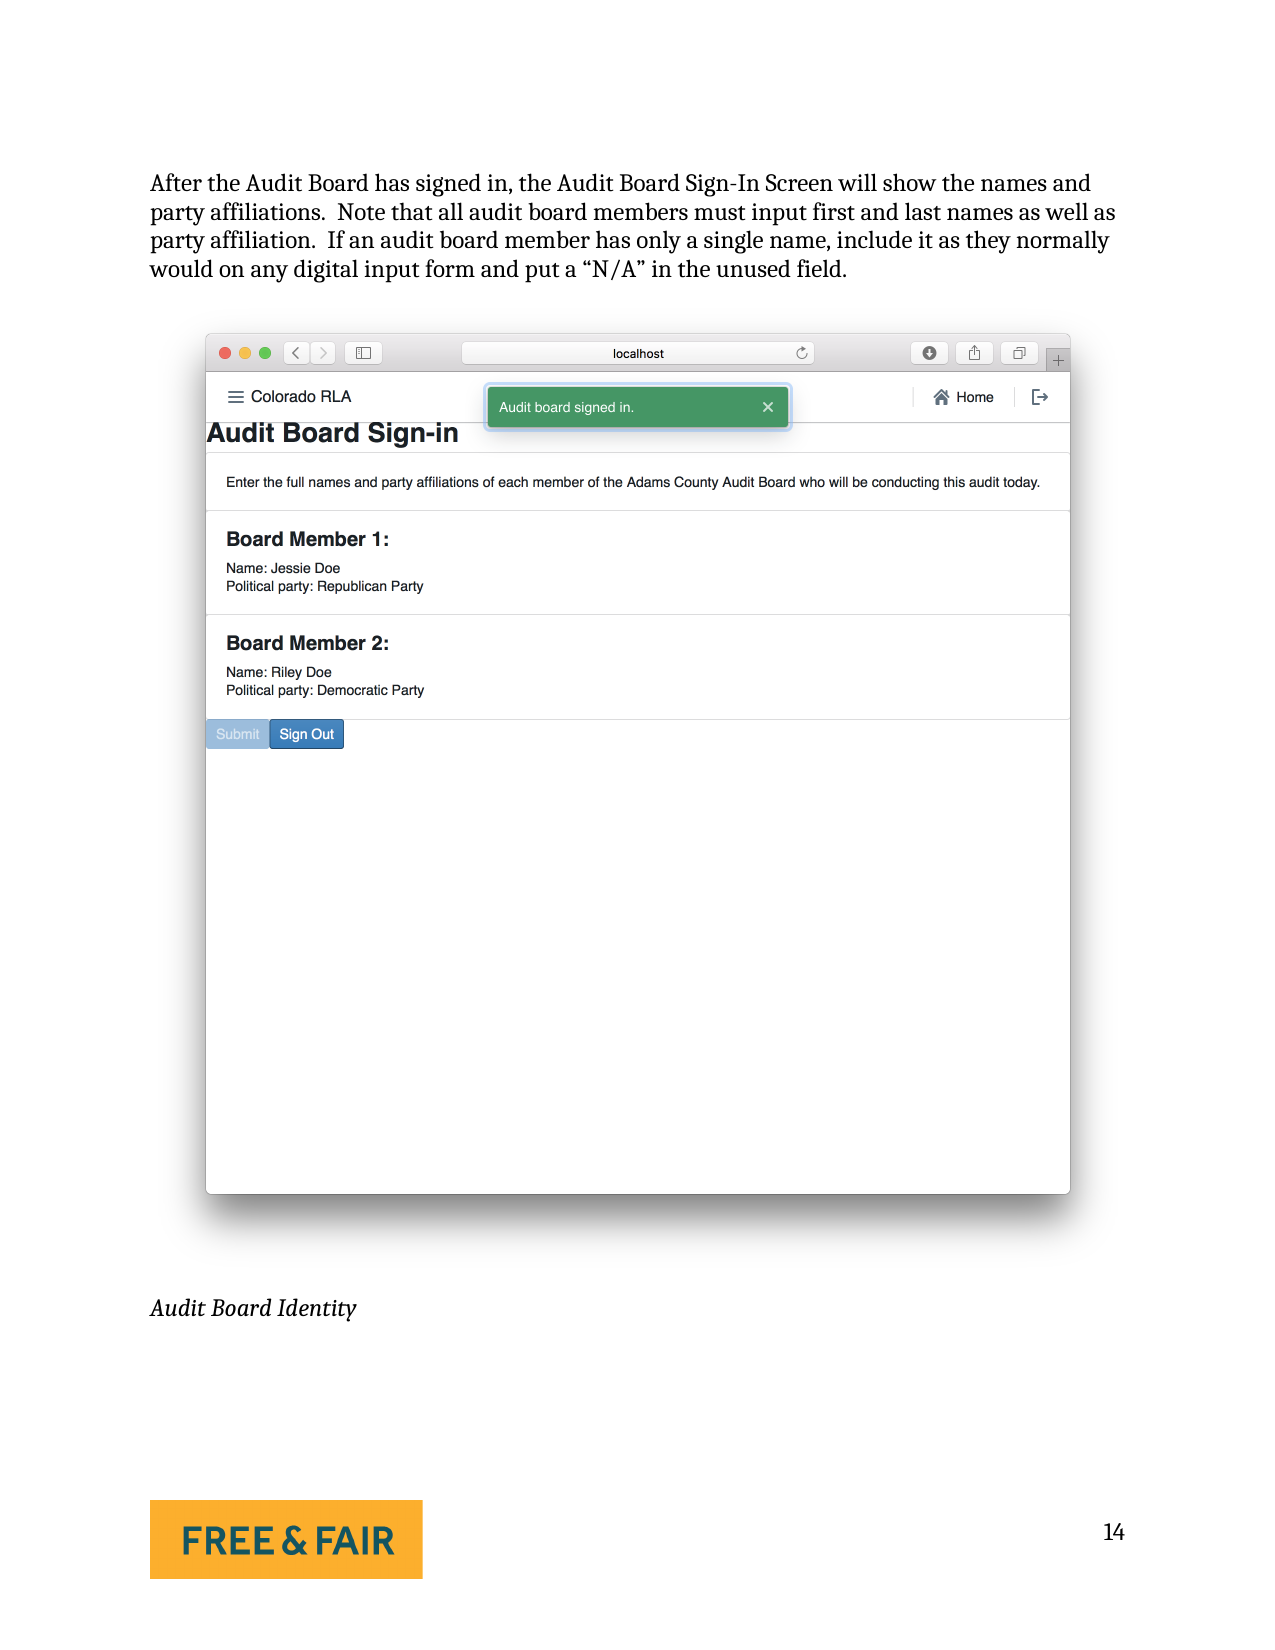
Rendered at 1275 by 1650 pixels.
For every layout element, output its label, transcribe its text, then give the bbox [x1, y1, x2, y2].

text After the Audit Board has signed in, the Audit Board Sign-In Screen will show the names and party affiliations. Note that all audit board members must input first and last names as well as party affiliation. If an audit board member has only a single name, include it as they normally would on any digital input form and put a “N/A” in the unused field. [150, 169, 1125, 284]
picture [150, 302, 1125, 1274]
text Audit Board Identity [150, 1294, 1125, 1323]
picture [150, 1500, 423, 1579]
